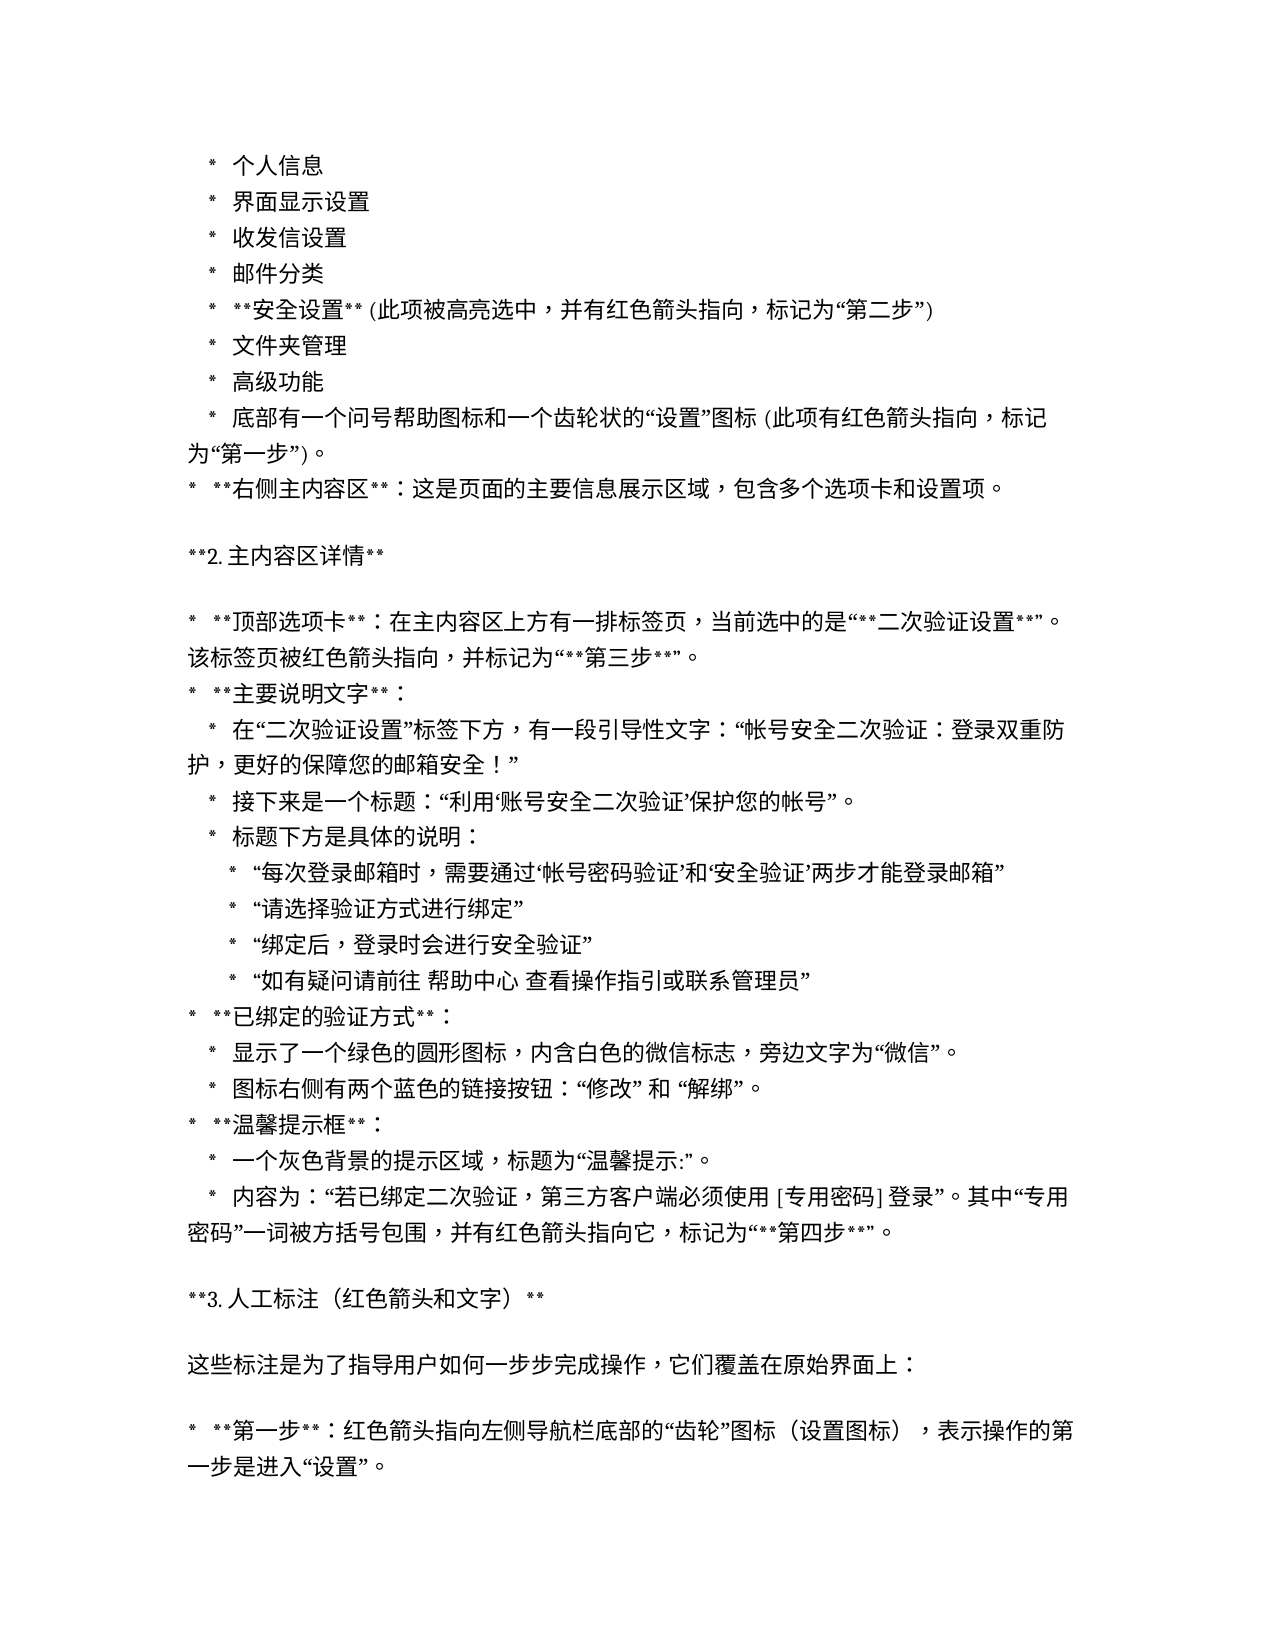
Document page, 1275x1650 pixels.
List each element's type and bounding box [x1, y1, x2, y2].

text [187, 150, 1087, 1482]
